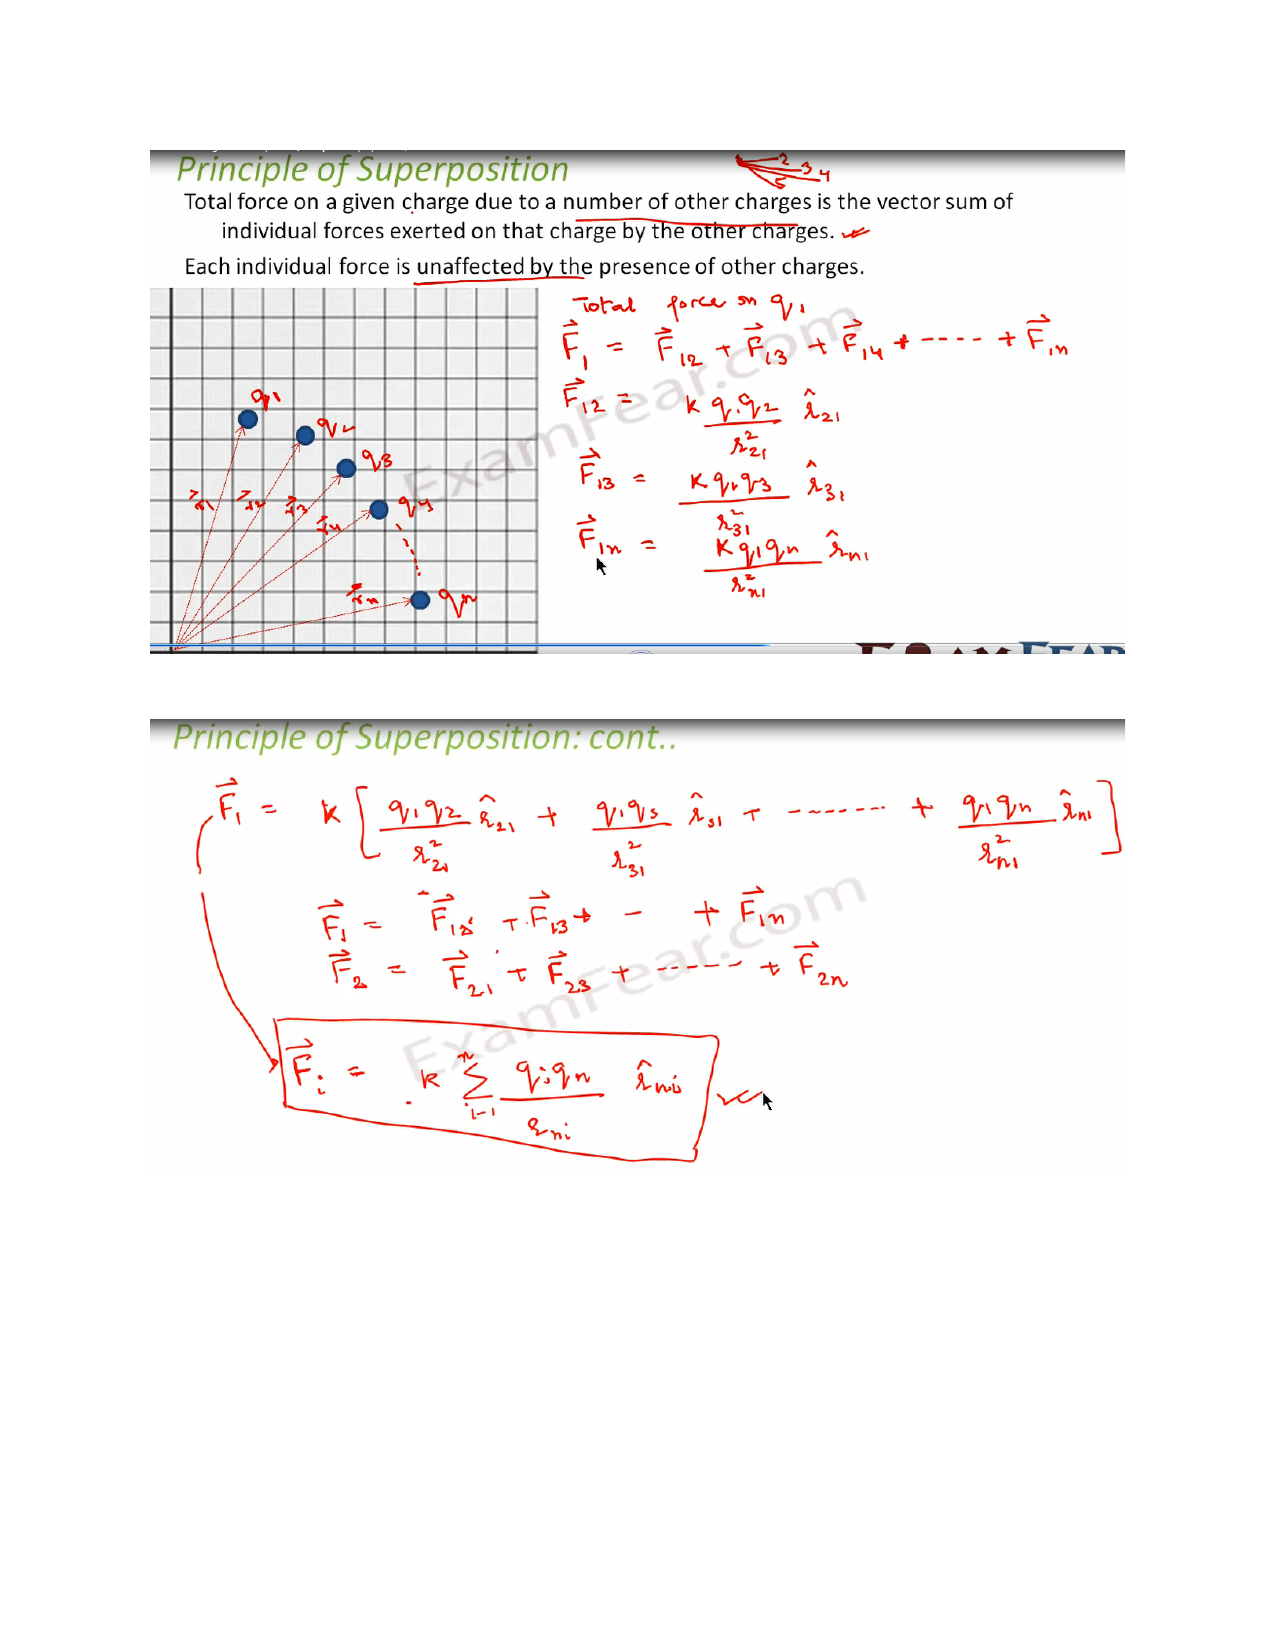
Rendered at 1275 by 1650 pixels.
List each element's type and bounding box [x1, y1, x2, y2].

picture [150, 150, 1125, 654]
picture [150, 719, 1125, 1176]
